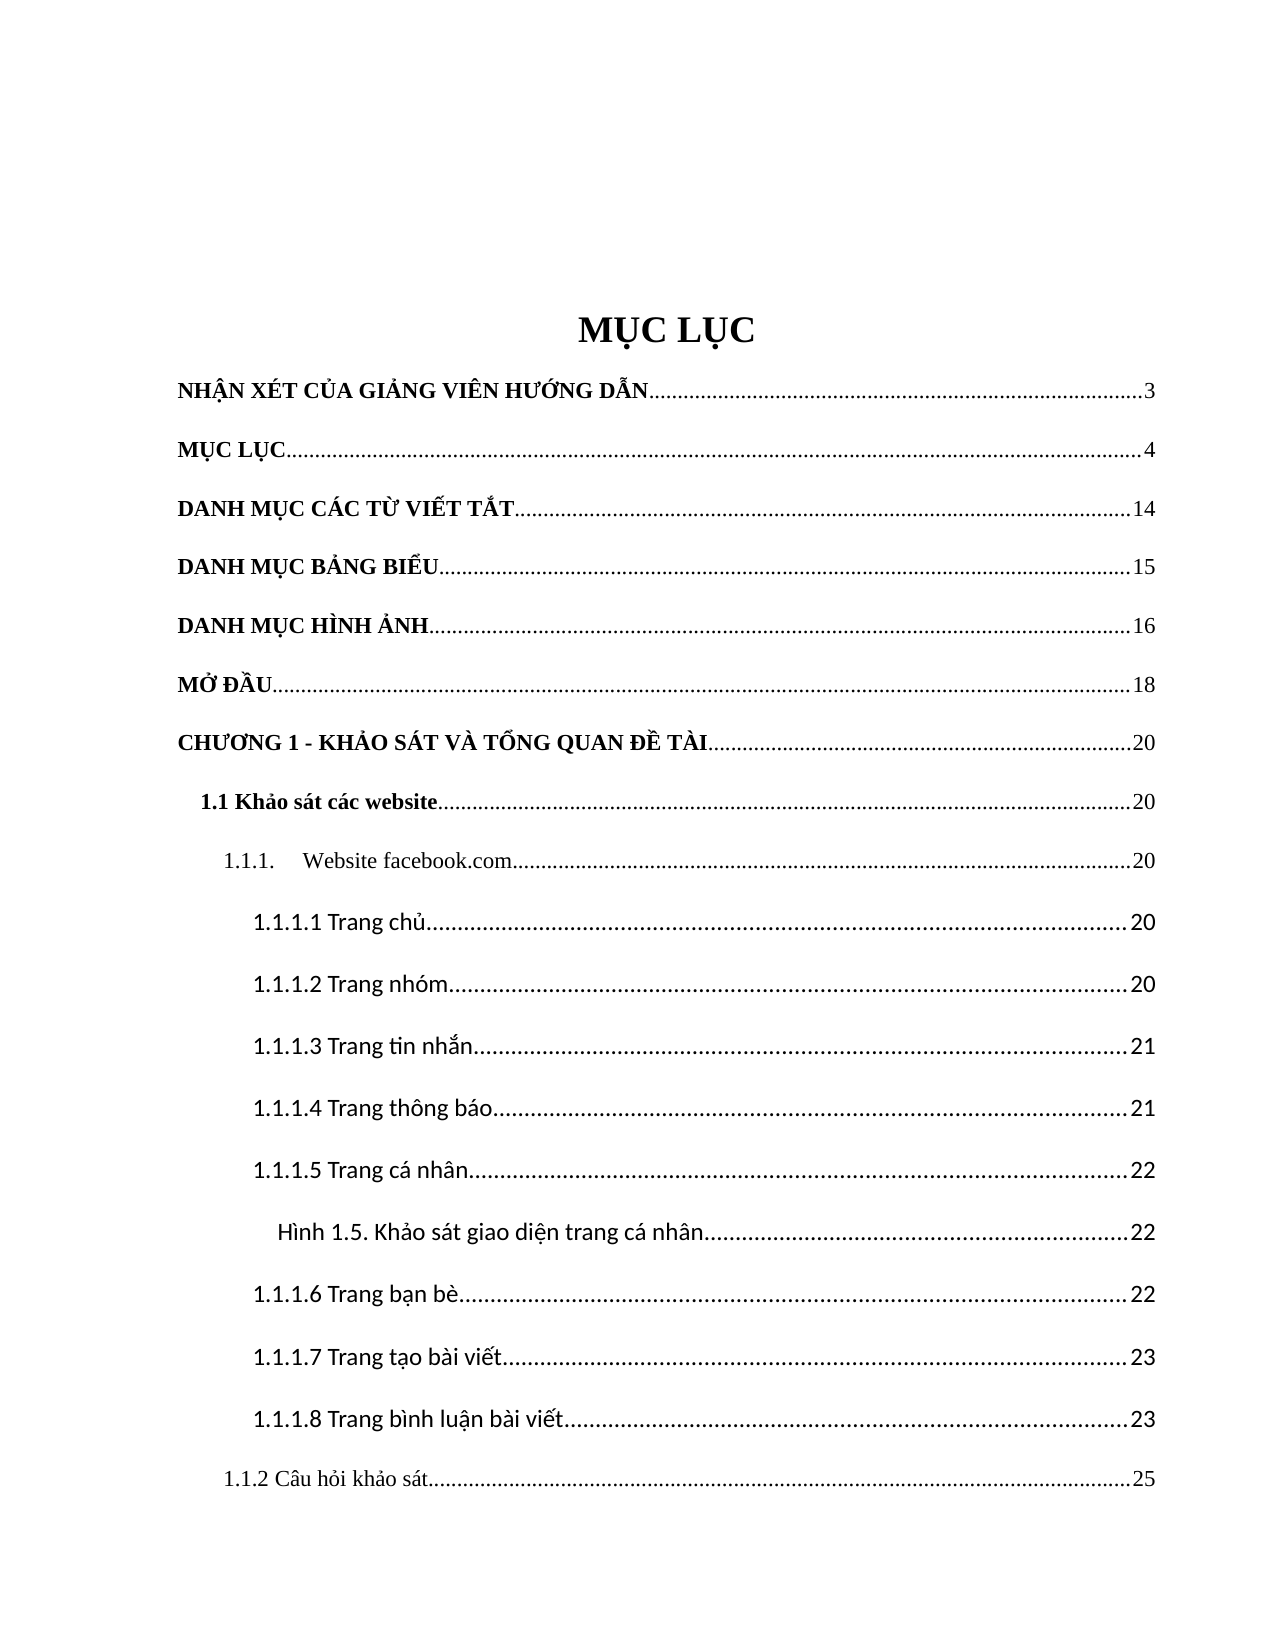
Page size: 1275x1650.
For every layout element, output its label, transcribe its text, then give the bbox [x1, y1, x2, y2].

subtitle MỤC LỤC [177, 307, 1156, 350]
